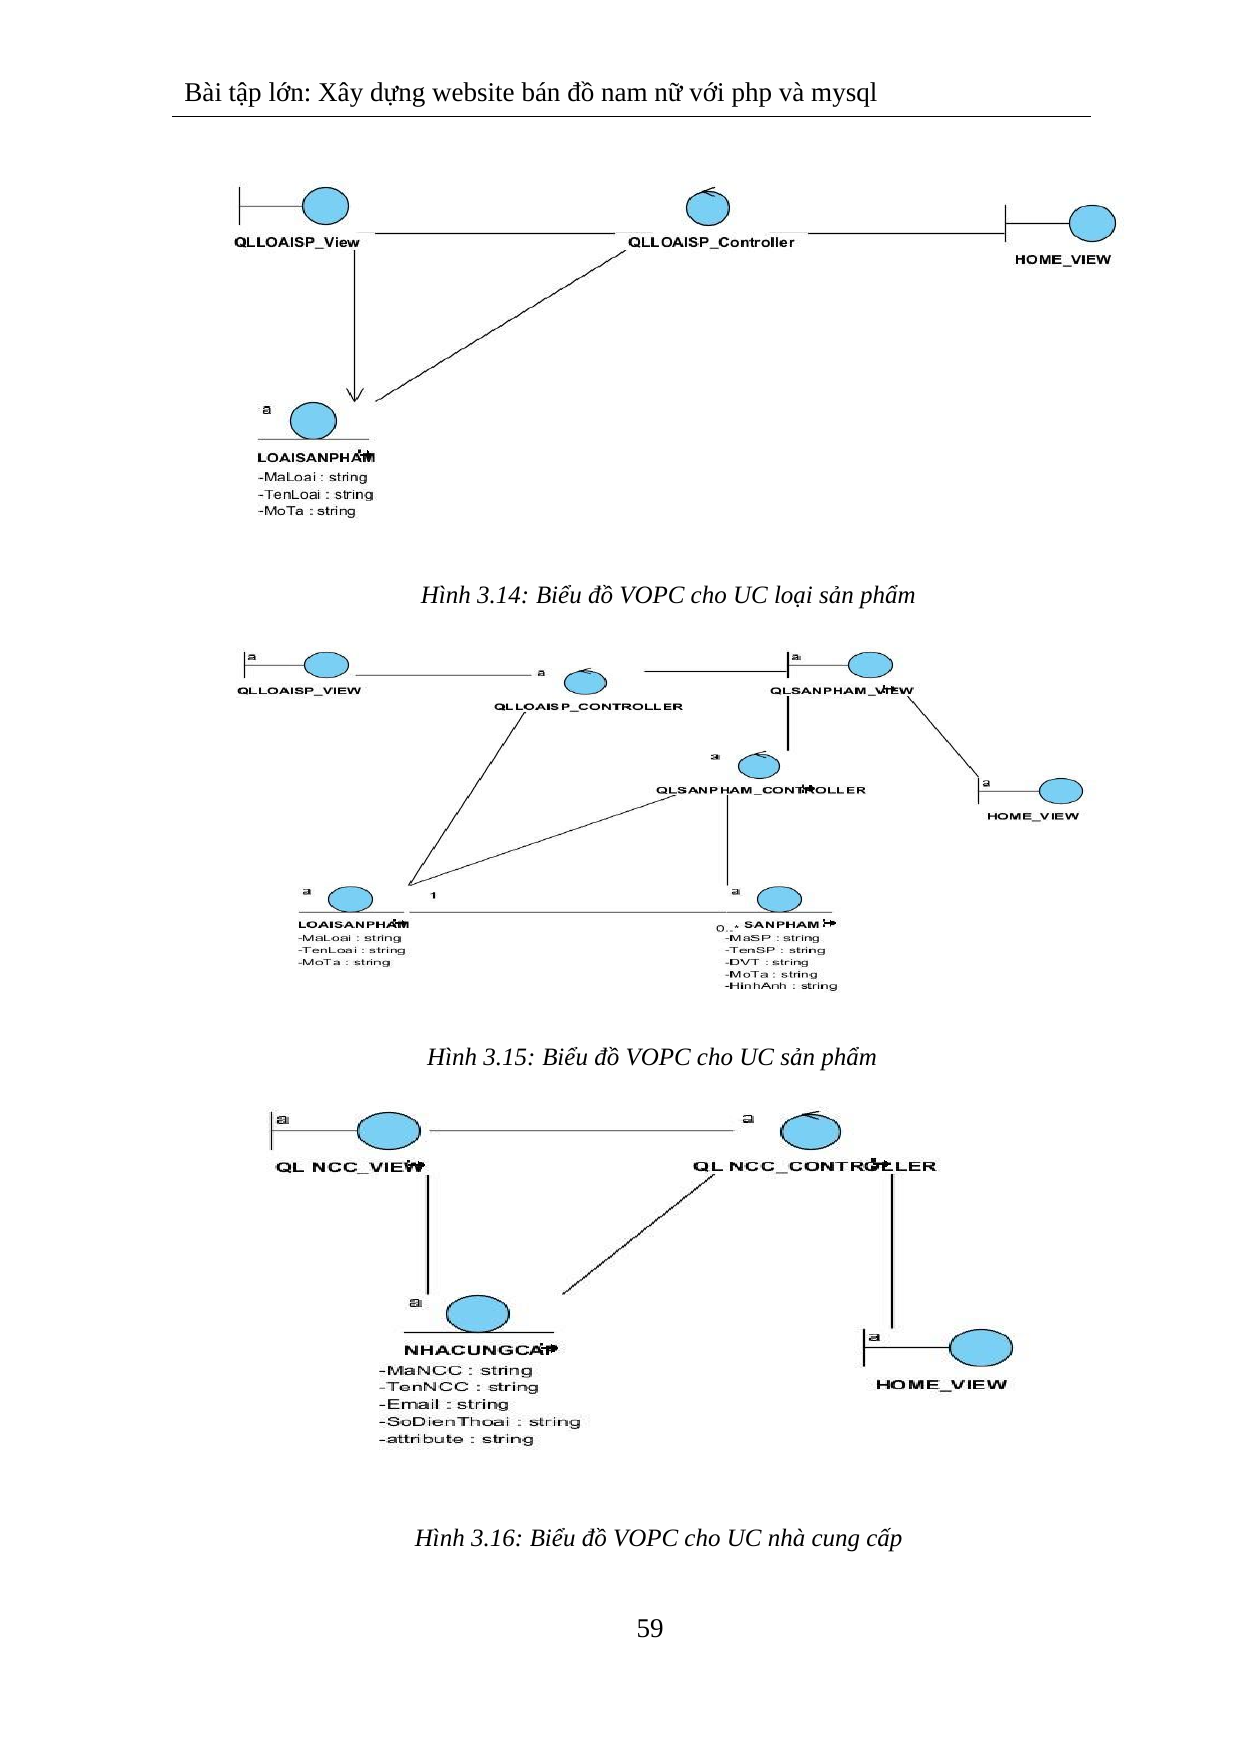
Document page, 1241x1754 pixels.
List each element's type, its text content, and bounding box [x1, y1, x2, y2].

text Hình 3.16: Biểu đồ VOPC cho UC nhà cung cấp [271, 1523, 1034, 1552]
picture [184, 637, 1130, 993]
text Hình 3.14: Biểu đồ VOPC cho UC loại sản phẩm [402, 581, 1080, 609]
picture [204, 1099, 1117, 1474]
picture [184, 166, 1129, 531]
text Hình 3.15: Biểu đồ VOPC cho UC sản phẩm [402, 1042, 1080, 1071]
